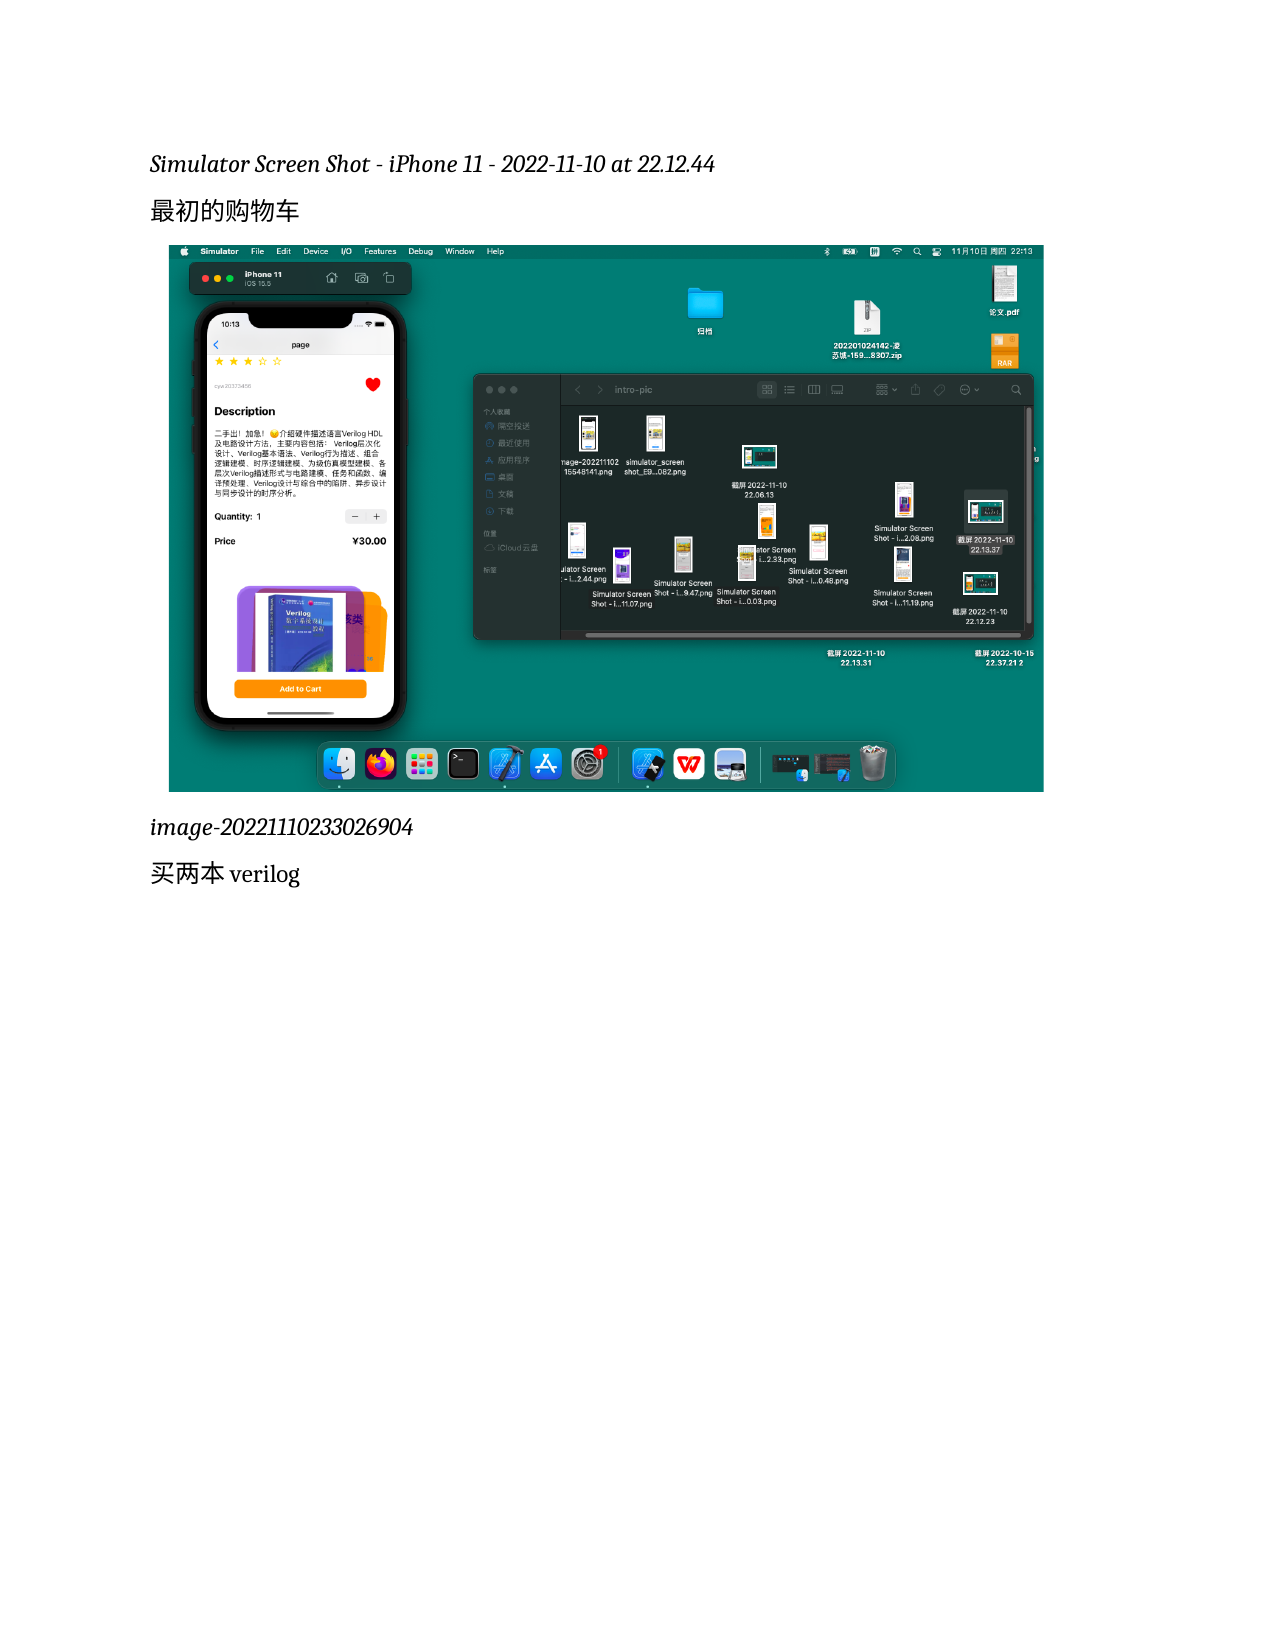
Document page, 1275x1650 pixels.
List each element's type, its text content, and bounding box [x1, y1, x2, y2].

text image-20221110233026904 [150, 813, 1125, 841]
text 买两本verilog [150, 860, 1125, 889]
picture [168, 245, 1044, 792]
text 最初的购物车 [150, 197, 1125, 226]
text Simulator Screen Shot - iPhone 11 - 2022-11-10 at 22.12.44 [150, 150, 1125, 179]
